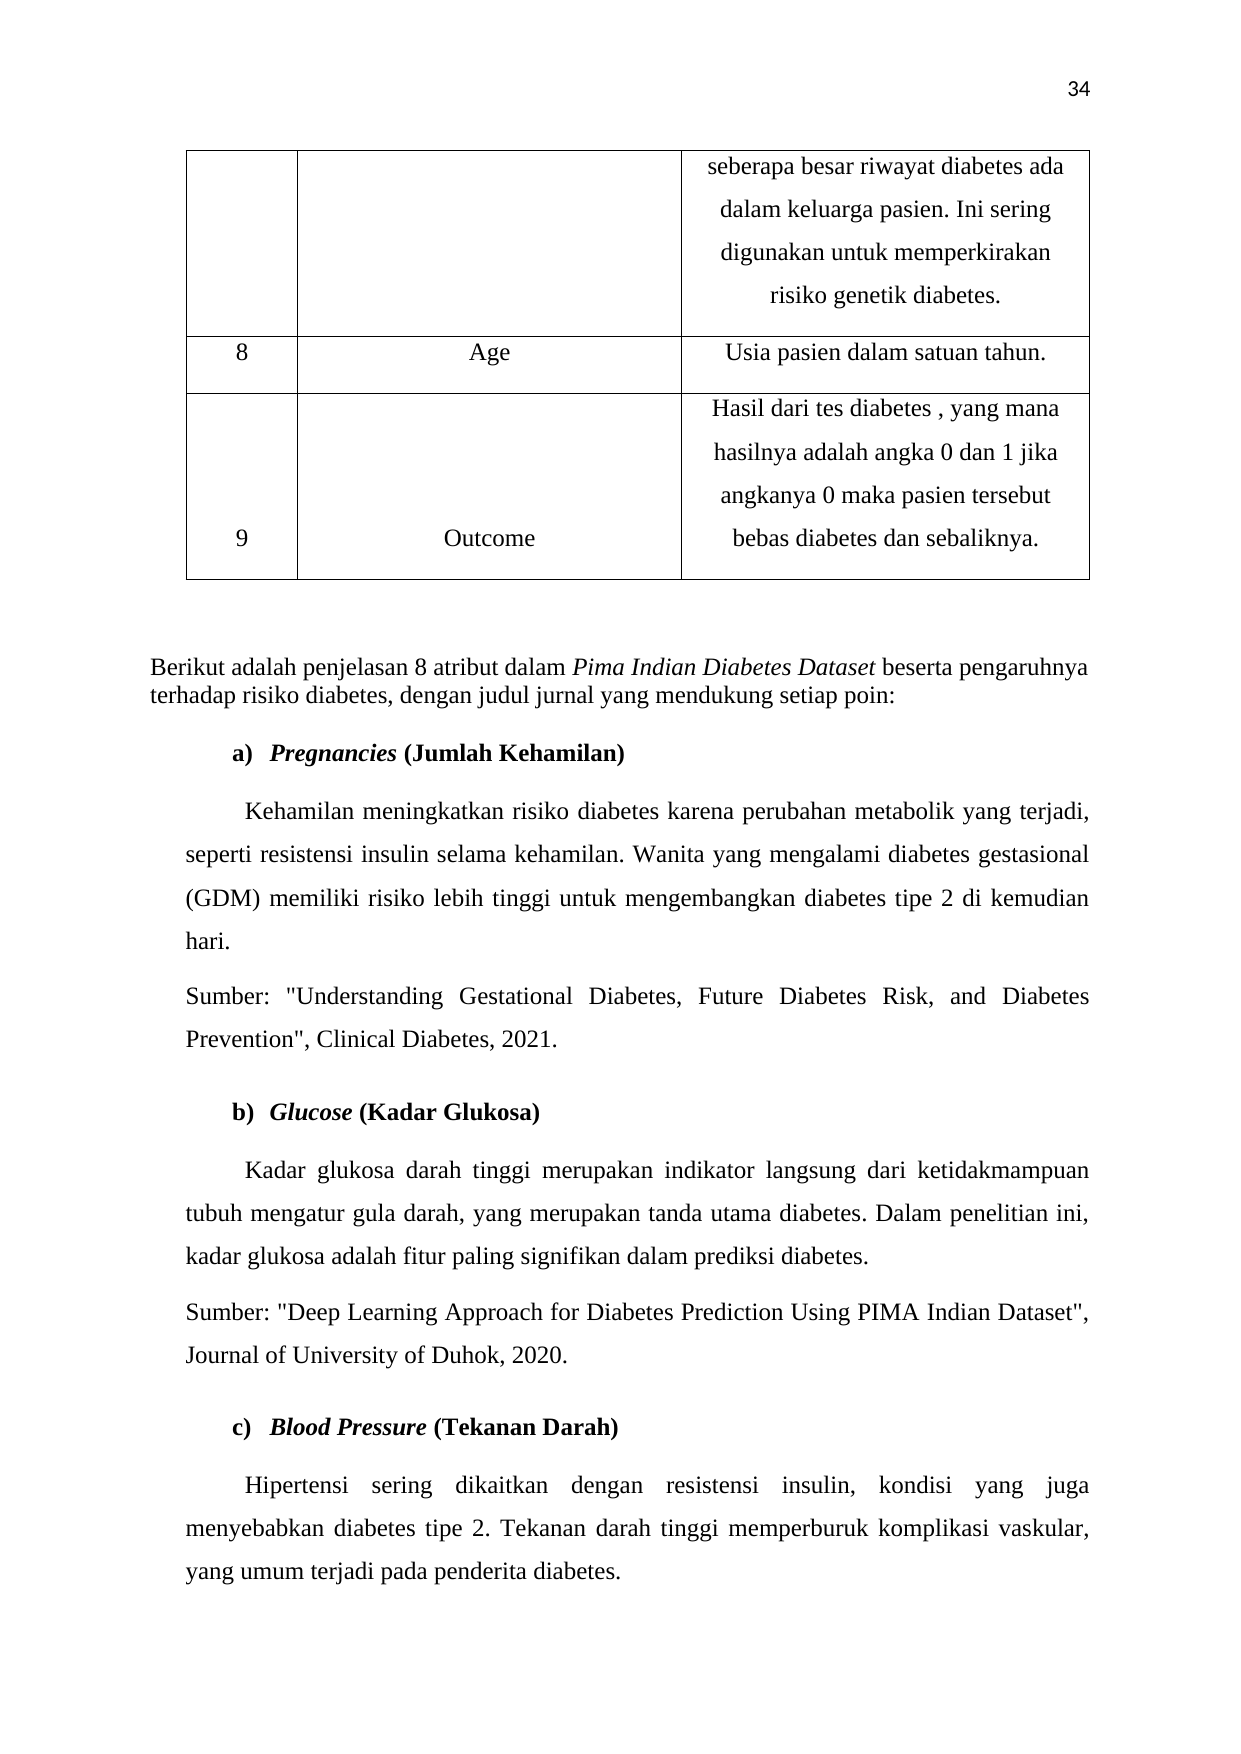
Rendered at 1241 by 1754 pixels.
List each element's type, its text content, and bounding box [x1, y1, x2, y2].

table_cell Age [298, 337, 681, 392]
text Sumber: "Deep Learning Approach for Diabetes Prediction Using PIMA Indian Dataset", Journal of University of Duhok, 2020. [185, 1297, 1090, 1368]
list Glucose (Kadar Glukosa) [232, 1097, 1090, 1126]
text Kehamilan meningkatkan risiko diabetes karena perubahan metabolik yang terjadi, seperti resistensi insulin selama kehamilan. Wanita yang mengalami diabetes gestasional (GDM) memiliki risiko lebih tinggi untuk mengembangkan diabetes tipe 2 di kemudian hari. [185, 796, 1090, 954]
text Kadar glukosa darah tinggi merupakan indikator langsung dari ketidakmampuan tubuh mengatur gula darah, yang merupakan tanda utama diabetes. Dalam penelitian ini, kadar glukosa adalah fitur paling signifikan dalam prediksi diabetes. [185, 1155, 1090, 1270]
table_cell Hasil dari tes diabetes , yang mana hasilnya adalah angka 0 dan 1 jika angkanya 0 maka pasien tersebut bebas diabetes dan sebaliknya. [682, 394, 1089, 578]
table_cell 9 [187, 394, 297, 578]
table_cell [298, 151, 681, 336]
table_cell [682, 151, 1089, 336]
table_cell 7 [187, 151, 297, 336]
list Blood Pressure (Tekanan Darah) [232, 1412, 1090, 1441]
text Berikut adalah penjelasan 8 atribut dalam Pima Indian Diabetes Dataset beserta pengaruhnya terhadap risiko diabetes, dengan judul jurnal yang mendukung setiap poin: [150, 652, 1090, 709]
text Sumber: "Understanding Gestational Diabetes, Future Diabetes Risk, and Diabetes Prevention", Clinical Diabetes, 2021. [185, 981, 1090, 1053]
table_cell 8 [187, 337, 297, 392]
table_cell Outcome [298, 394, 681, 578]
list Pregnancies (Jumlah Kehamilan) [232, 738, 1090, 767]
table_cell Usia pasien dalam satuan tahun. [682, 337, 1089, 392]
text Hipertensi sering dikaitkan dengan resistensi insulin, kondisi yang juga menyebabkan diabetes tipe 2. Tekanan darah tinggi memperburuk komplikasi vaskular, yang umum terjadi pada penderita diabetes. [185, 1470, 1090, 1585]
